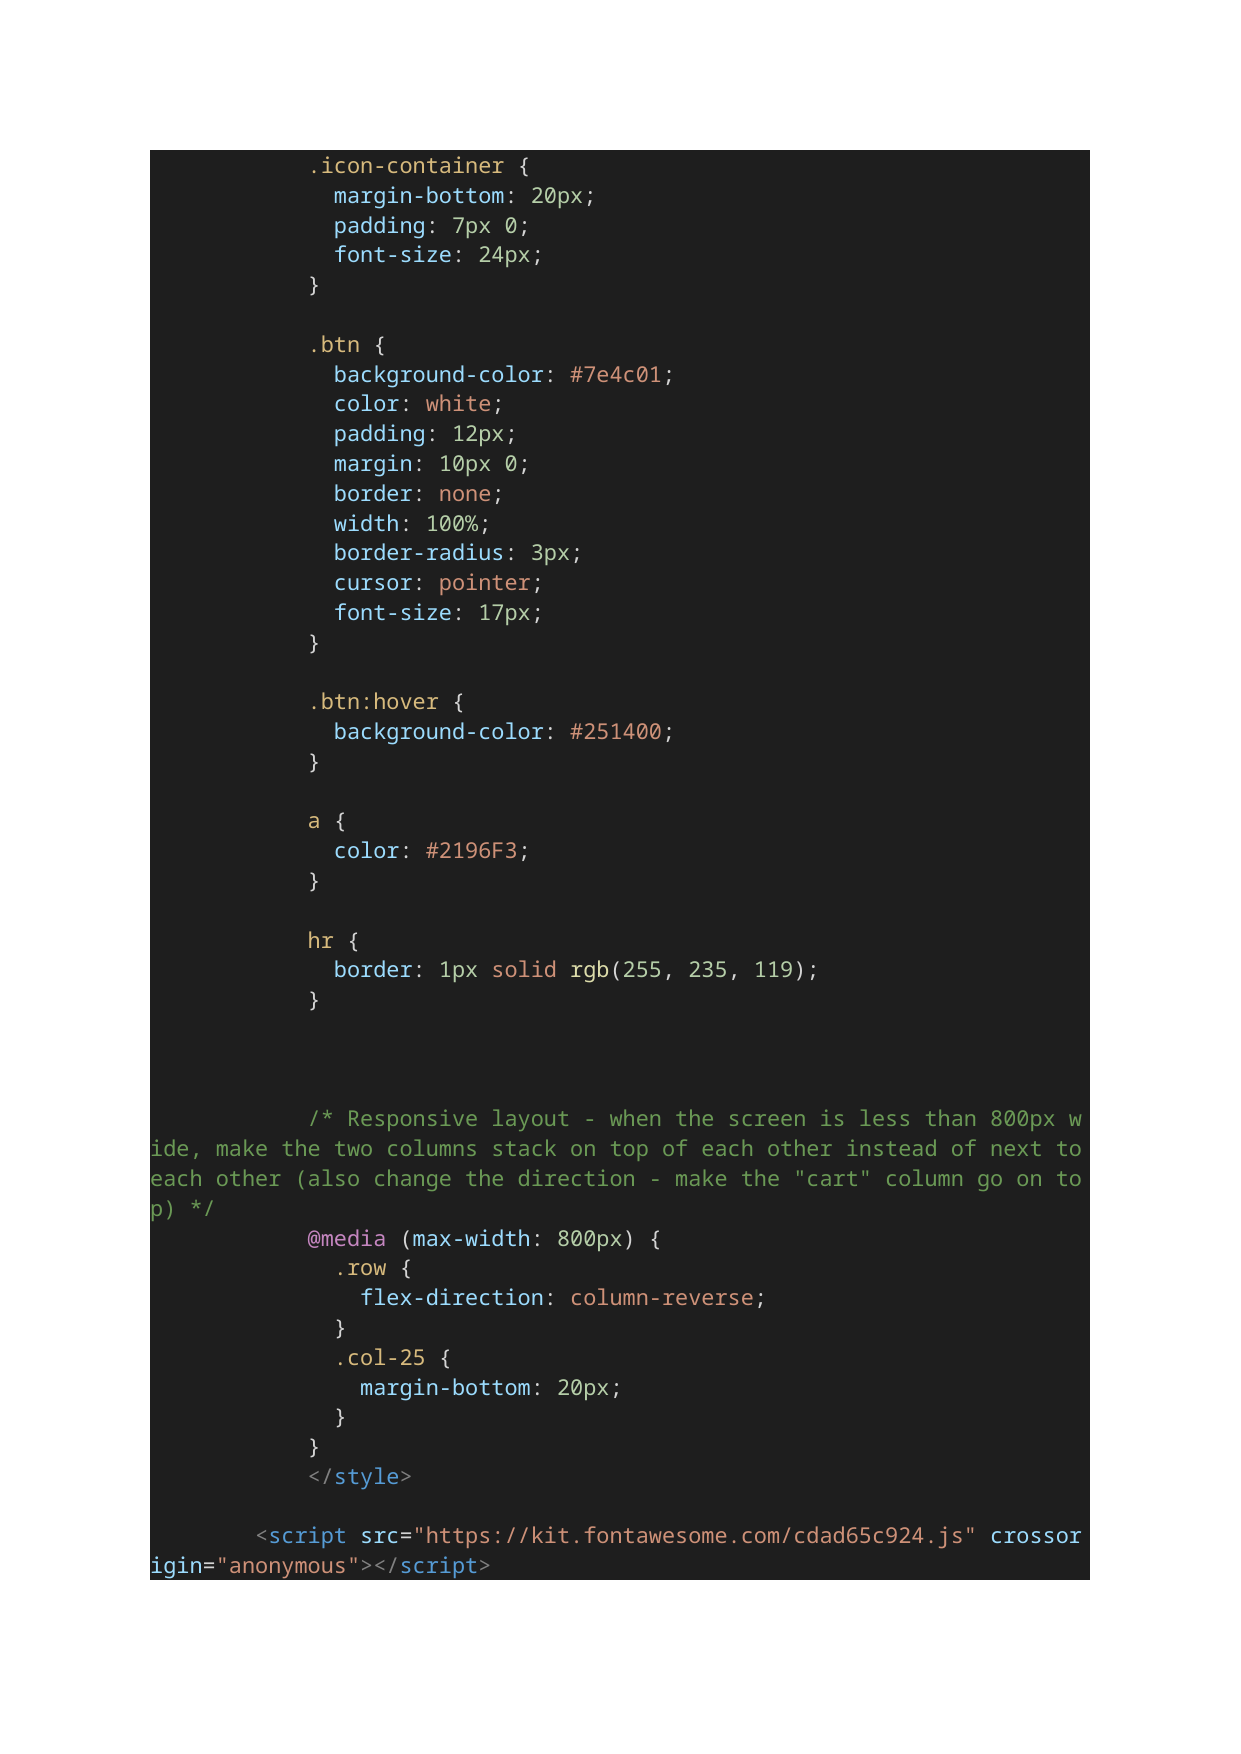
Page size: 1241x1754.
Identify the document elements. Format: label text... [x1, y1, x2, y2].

text font-size: 17px; [150, 597, 1090, 627]
text color: white; [150, 388, 1090, 418]
text .btn { [150, 329, 1090, 358]
text } [150, 627, 1090, 656]
text } [150, 865, 1090, 895]
text } [150, 1431, 1090, 1461]
text color: #2196F3; [150, 835, 1090, 865]
text width: 100%; [150, 507, 1090, 537]
text border: 1px solid rgb(255, 235, 119); [150, 954, 1090, 984]
text margin: 10px 0; [150, 448, 1090, 478]
text } [150, 1401, 1090, 1431]
text .btn:hover { [150, 686, 1090, 716]
text border: none; [150, 478, 1090, 507]
text a { [150, 805, 1090, 835]
text border-radius: 3px; [150, 537, 1090, 567]
text margin-bottom: 20px; [150, 180, 1090, 209]
text .icon-container { [150, 150, 1090, 180]
text background-color: #251400; [150, 716, 1090, 746]
text } [150, 984, 1090, 1014]
text <script src="https://kit.fontawesome.com/cdad65c924.js" crossorigin="anonymous"></script> [150, 1520, 1090, 1580]
text .col-25 { [150, 1342, 1090, 1371]
text } [150, 269, 1090, 299]
text .row { [150, 1252, 1090, 1282]
text </style> [150, 1461, 1090, 1491]
text flex-direction: column-reverse; [150, 1282, 1090, 1312]
text margin-bottom: 20px; [150, 1371, 1090, 1401]
text } [150, 1312, 1090, 1342]
text padding: 12px; [150, 418, 1090, 448]
text padding: 7px 0; [150, 209, 1090, 239]
text cursor: pointer; [150, 567, 1090, 597]
text font-size: 24px; [150, 239, 1090, 269]
text } [150, 746, 1090, 776]
text background-color: #7e4c01; [150, 358, 1090, 388]
text hr { [150, 924, 1090, 954]
text @media (max-width: 800px) { [150, 1222, 1090, 1252]
text /* Responsive layout - when the screen is less than 800px wide, make the two columns stack on top of each other instead of next to each other (also change the direction - make the "cart" column go on top) */ [150, 1103, 1090, 1222]
